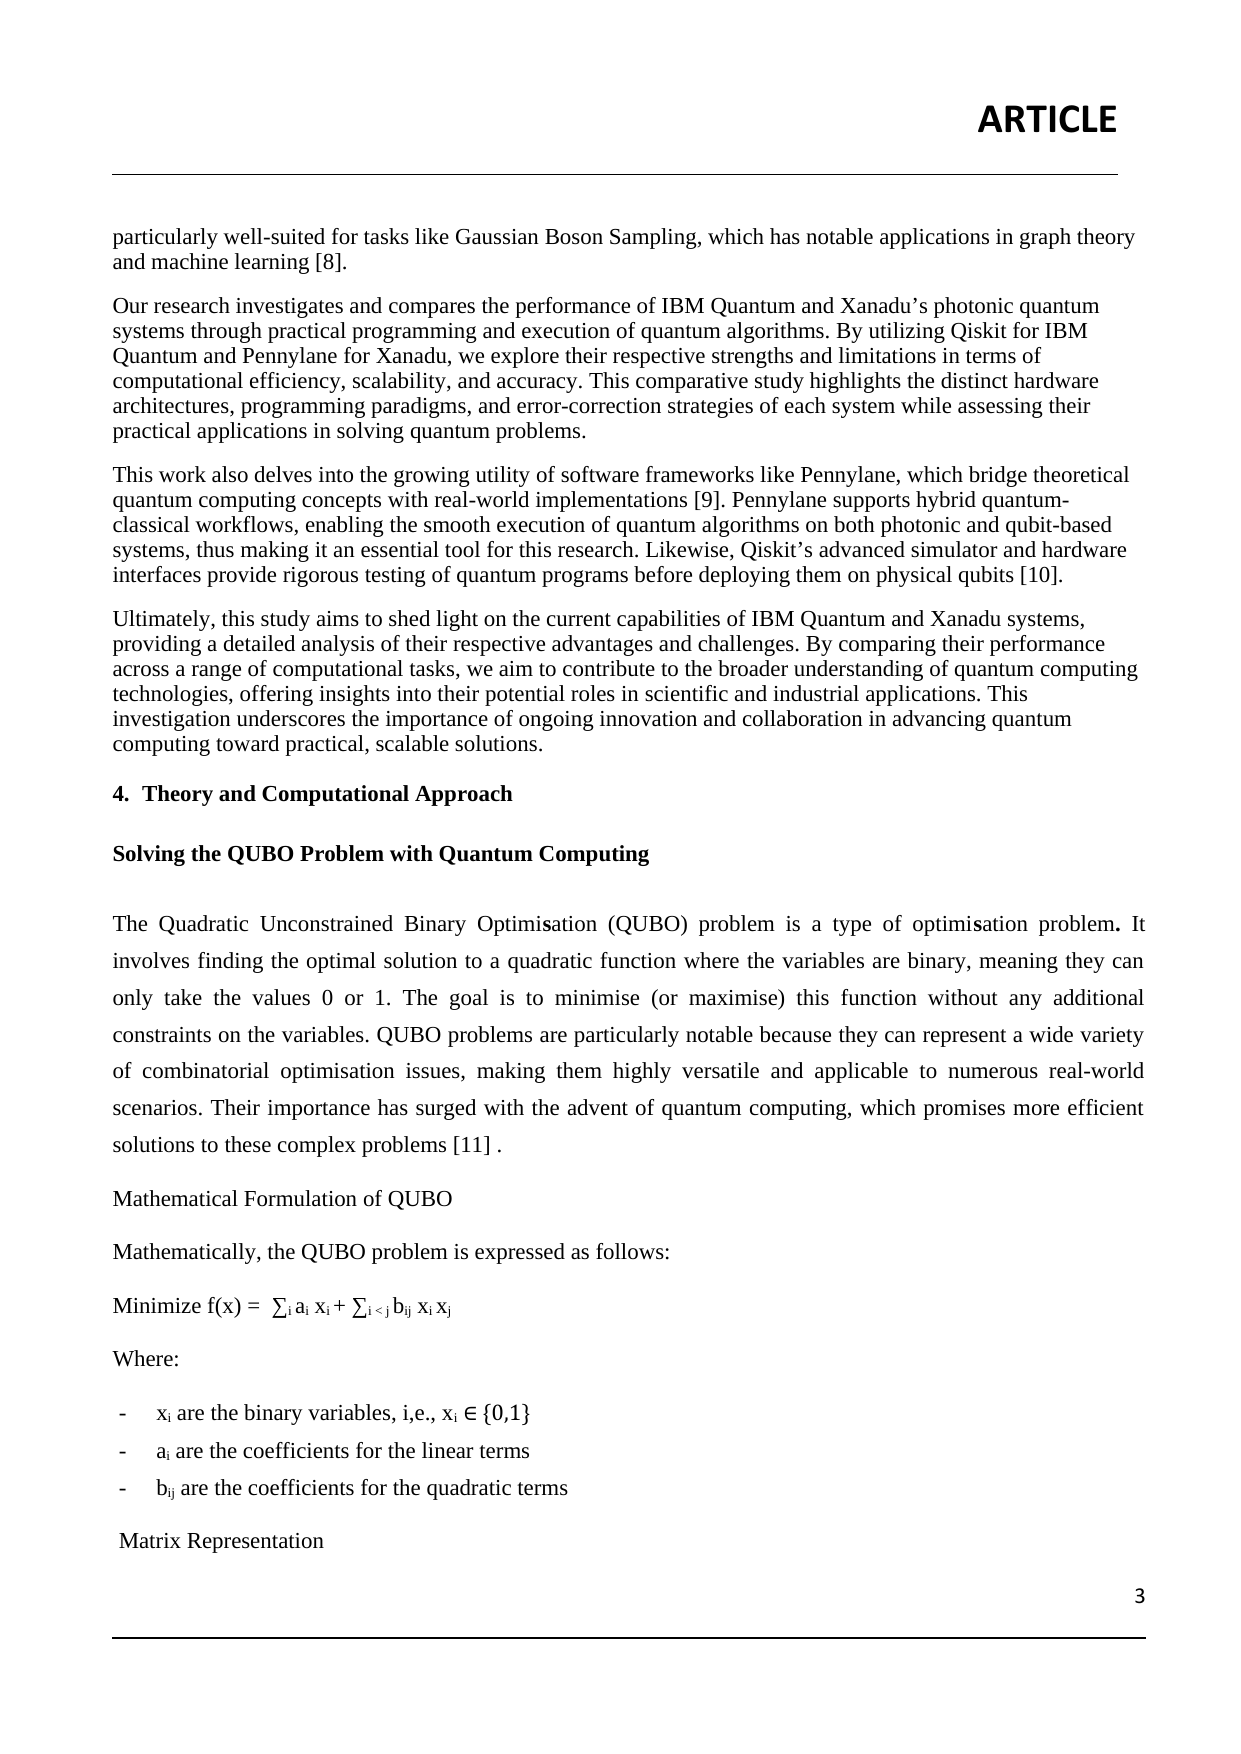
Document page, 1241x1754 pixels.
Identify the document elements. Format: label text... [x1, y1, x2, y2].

subtitle Theory and Computational Approach [112, 781, 909, 806]
list xi are the binary variables, i,e., xi ∈ {0,1} [118, 1399, 1146, 1426]
text Mathematical Formulation of QUBO [112, 1185, 1146, 1211]
text Matrix Representation [118, 1527, 909, 1553]
text This work also delves into the growing utility of software frameworks like Pennylane, which bridge theoretical quantum computing concepts with real-world implementations [9]. Pennylane supports hybrid quantum-classical workflows, enabling the smooth execution of quantum algorithms on both photonic and qubit-based systems, thus making it an essential tool for this research. Likewise, Qiskit’s advanced simulator and hardware interfaces provide rigorous testing of quantum programs before deploying them on physical qubits [10]. [112, 462, 1146, 587]
text Mathematically, the QUBO problem is expressed as follows: [112, 1238, 1146, 1265]
text Ultimately, this study aims to shed light on the current capabilities of IBM Quantum and Xanadu systems, providing a detailed analysis of their respective advantages and challenges. By comparing their performance across a range of computational tasks, we aim to contribute to the broader understanding of quantum computing technologies, offering insights into their potential roles in scientific and industrial applications. This investigation underscores the importance of ongoing innovation and collaboration in advancing quantum computing toward practical, scalable solutions. [112, 606, 1146, 756]
text Our research investigates and compares the performance of IBM Quantum and Xanadu’s photonic quantum systems through practical programming and execution of quantum algorithms. By utilizing Qiskit for IBM Quantum and Pennylane for Xanadu, we explore their respective strengths and limitations in terms of computational efficiency, scalability, and accuracy. This comparative study highlights the distinct hardware architectures, programming paradigms, and error-correction strategies of each system while assessing their practical applications in solving quantum problems. [112, 293, 1146, 443]
list ai are the coefficients for the linear terms [118, 1437, 1146, 1463]
text The Quadratic Unconstrained Binary Optimisation (QUBO) problem is a type of optimisation problem. It involves finding the optimal solution to a quadratic function where the variables are binary, meaning they can only take the values 0 or 1. The goal is to minimise (or maximise) this function without any additional constraints on the variables. QUBO problems are particularly notable because they can represent a wide variety of combinatorial optimisation issues, making them highly versatile and applicable to numerous real-world scenarios. Their importance has surged with the advent of quantum computing, which promises more efficient solutions to these complex problems [11] . [112, 910, 1146, 1158]
text Where: [112, 1346, 1146, 1372]
text Solving the QUBO Problem with Quantum Computing [112, 842, 1146, 866]
text Minimize f(x) = ∑i ai xi + ∑i < j bij xi xj [112, 1292, 1146, 1318]
list bij are the coefficients for the quadratic terms [118, 1473, 1146, 1500]
